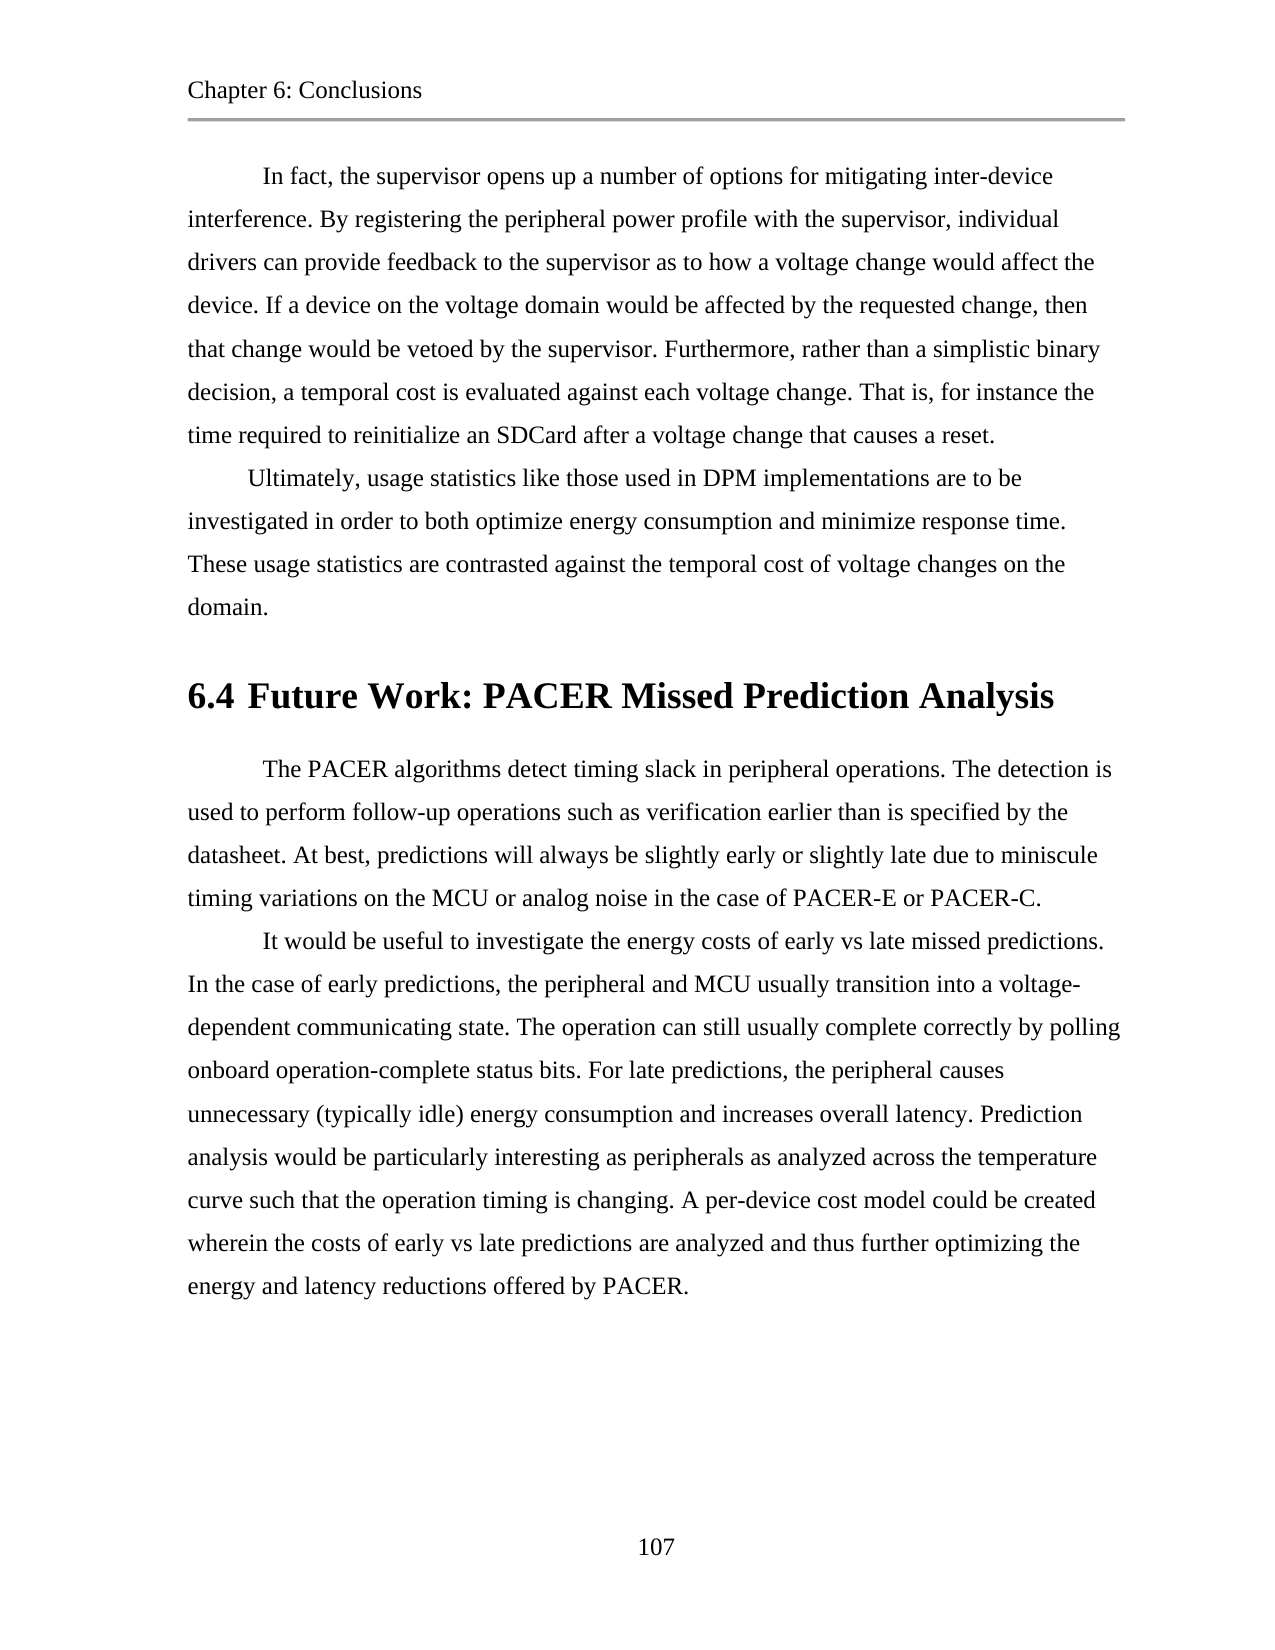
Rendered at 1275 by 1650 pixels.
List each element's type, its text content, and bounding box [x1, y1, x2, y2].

text Ultimately, usage statistics like those used in DPM implementations are to be investigated in order to both optimize energy consumption and minimize response time. These usage statistics are contrasted against the temporal cost of voltage changes on the domain. [187, 463, 1125, 621]
text In fact, the supervisor opens up a number of options for mitigating inter-device interference. By registering the peripheral power profile with the supervisor, individual drivers can provide feedback to the supervisor as to how a voltage change would affect the device. If a device on the voltage domain would be affected by the requested change, then that change would be vetoed by the supervisor. Furthermore, rather than a simplistic binary decision, a temporal cost is evaluated against each voltage change. That is, for instance the time required to reinitialize an SDCard after a voltage change that causes a reset. [187, 161, 1125, 449]
